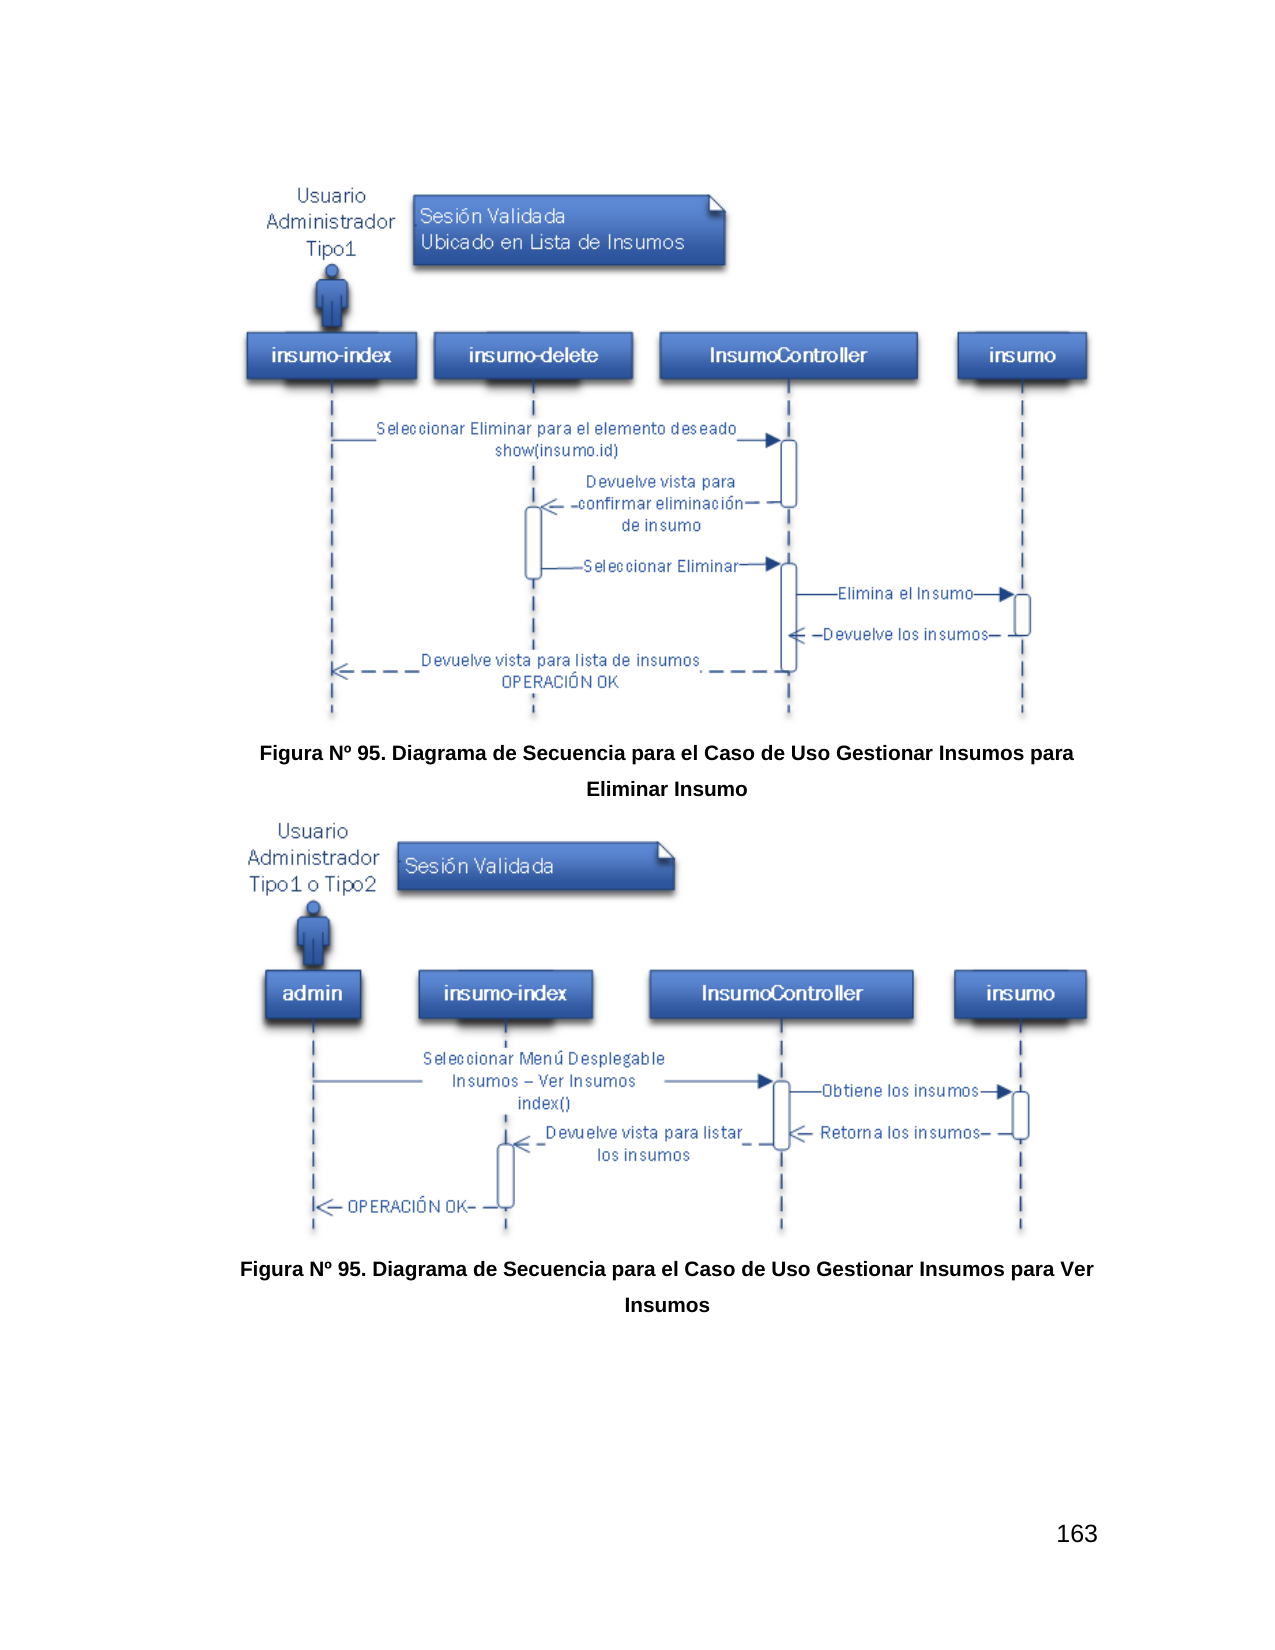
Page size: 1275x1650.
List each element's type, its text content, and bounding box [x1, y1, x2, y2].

text Figura Nº 95. Diagrama de Secuencia para el Caso de Uso Gestionar Insumos para Ver Insumos [236, 1256, 1098, 1316]
text Figura Nº 95. Diagrama de Secuencia para el Caso de Uso Gestionar Insumos para Eliminar Insumo [236, 740, 1098, 800]
picture [236, 812, 1098, 1245]
picture [236, 177, 1098, 729]
